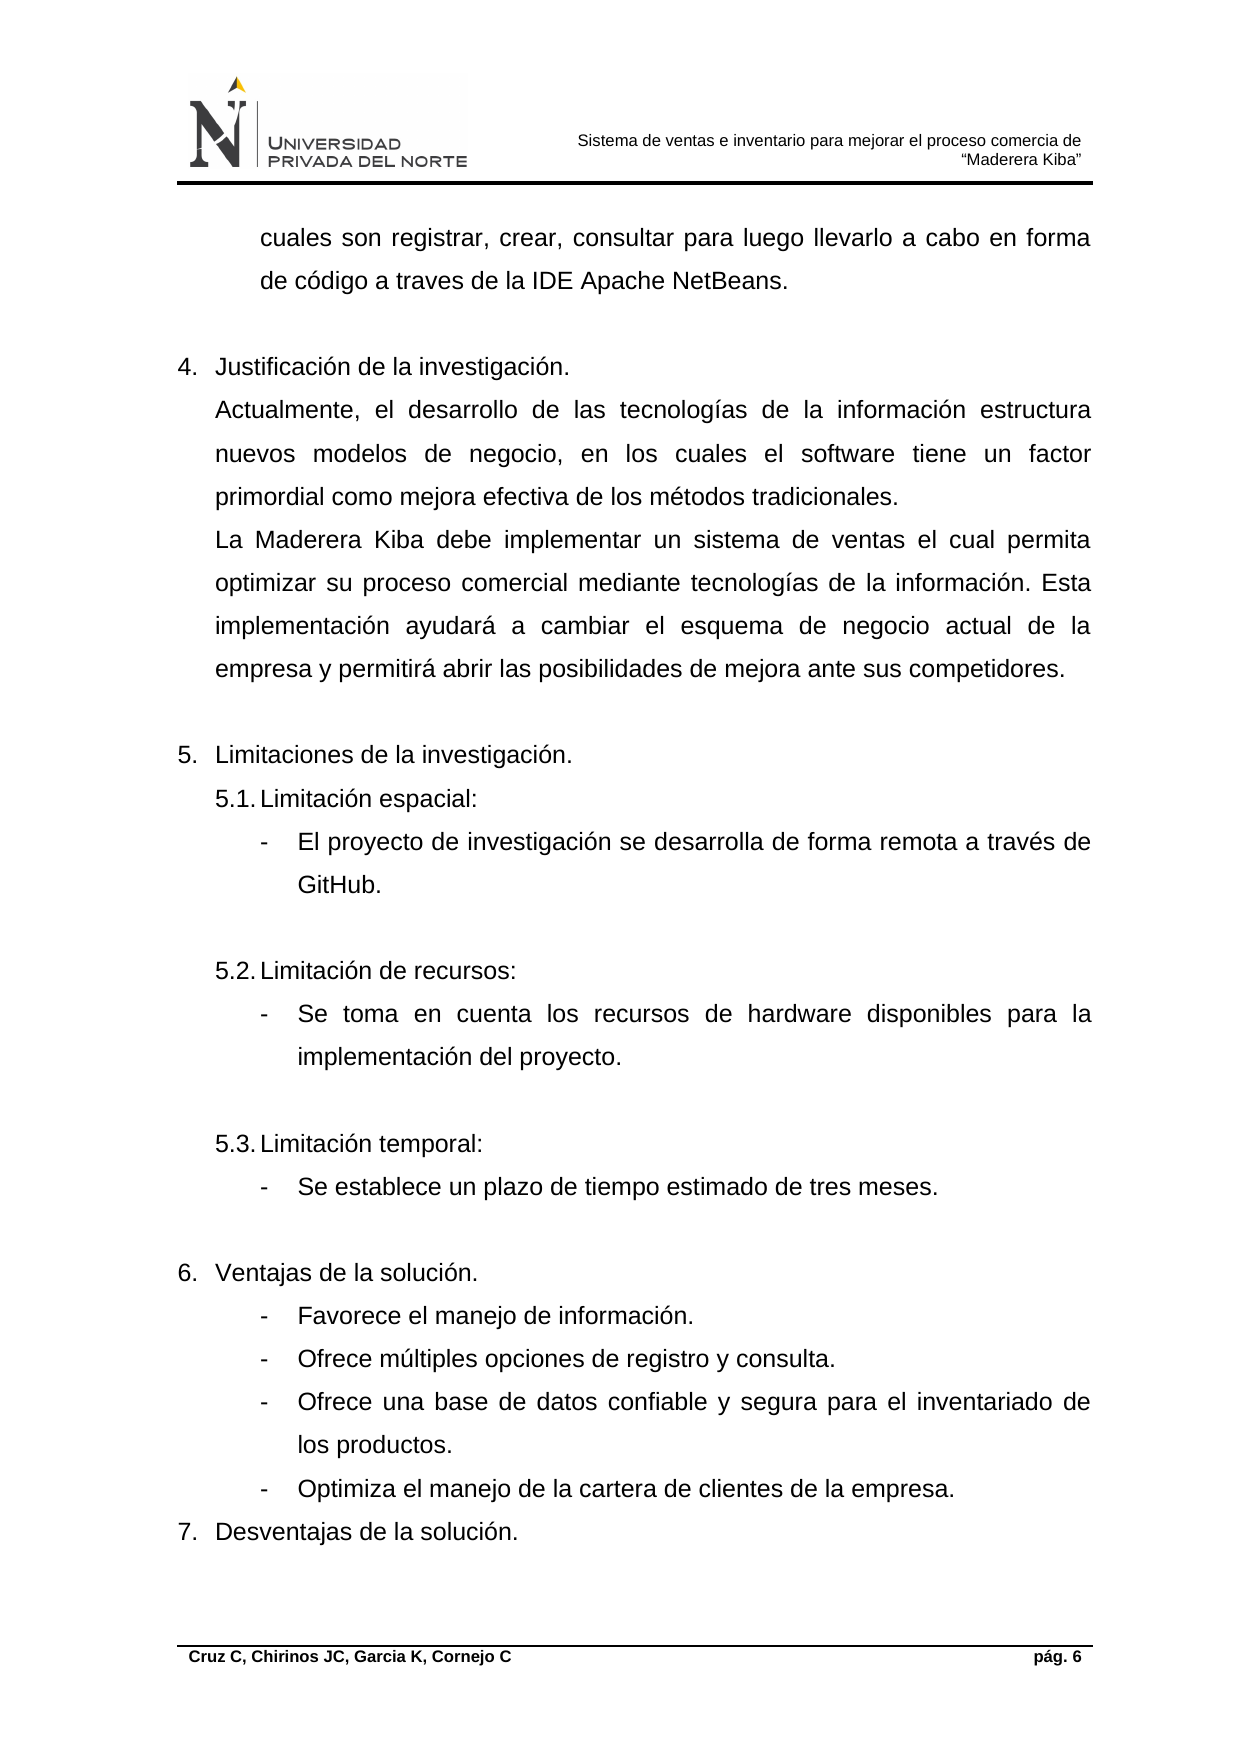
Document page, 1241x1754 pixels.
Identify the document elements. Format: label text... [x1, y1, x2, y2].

list Optimiza el manejo de la cartera de clientes de la empresa. [260, 1473, 1092, 1502]
list Limitación de recursos: [215, 956, 1092, 985]
list Se establece un plazo de tiempo estimado de tres meses. [260, 1172, 1092, 1200]
list Limitaciones de la investigación. [177, 740, 1092, 769]
list El proyecto de investigación se desarrolla de forma remota a través de GitHub. [260, 827, 1092, 898]
list Limitación espacial: [215, 783, 1092, 812]
list La Maderera Kiba debe implementar un sistema de ventas el cual permita optimizar su proceso comercial mediante tecnologías de la información. Esta implementación ayudará a cambiar el esquema de negocio actual de la empresa y permitirá abrir las posibilidades de mejora ante sus competidores. [215, 525, 1092, 683]
list Se toma en cuenta los recursos de hardware disponibles para la implementación del proyecto. [260, 999, 1092, 1071]
picture [188, 73, 469, 169]
list Ofrece una base de datos confiable y segura para el inventariado de los productos. [260, 1387, 1092, 1459]
list Ventajas de la solución. [177, 1258, 1092, 1287]
list Desventajas de la solución. [177, 1517, 1092, 1545]
list Actualmente, el desarrollo de las tecnologías de la información estructura nuevos modelos de negocio, en los cuales el software tiene un factor primordial como mejora efectiva de los métodos tradicionales. [215, 395, 1092, 510]
list Limitación temporal: [215, 1128, 1092, 1157]
list Favorece el manejo de información. [260, 1301, 1092, 1330]
list Ofrece múltiples opciones de registro y consulta. [260, 1344, 1092, 1373]
list Justificación de la investigación. [177, 352, 1092, 381]
